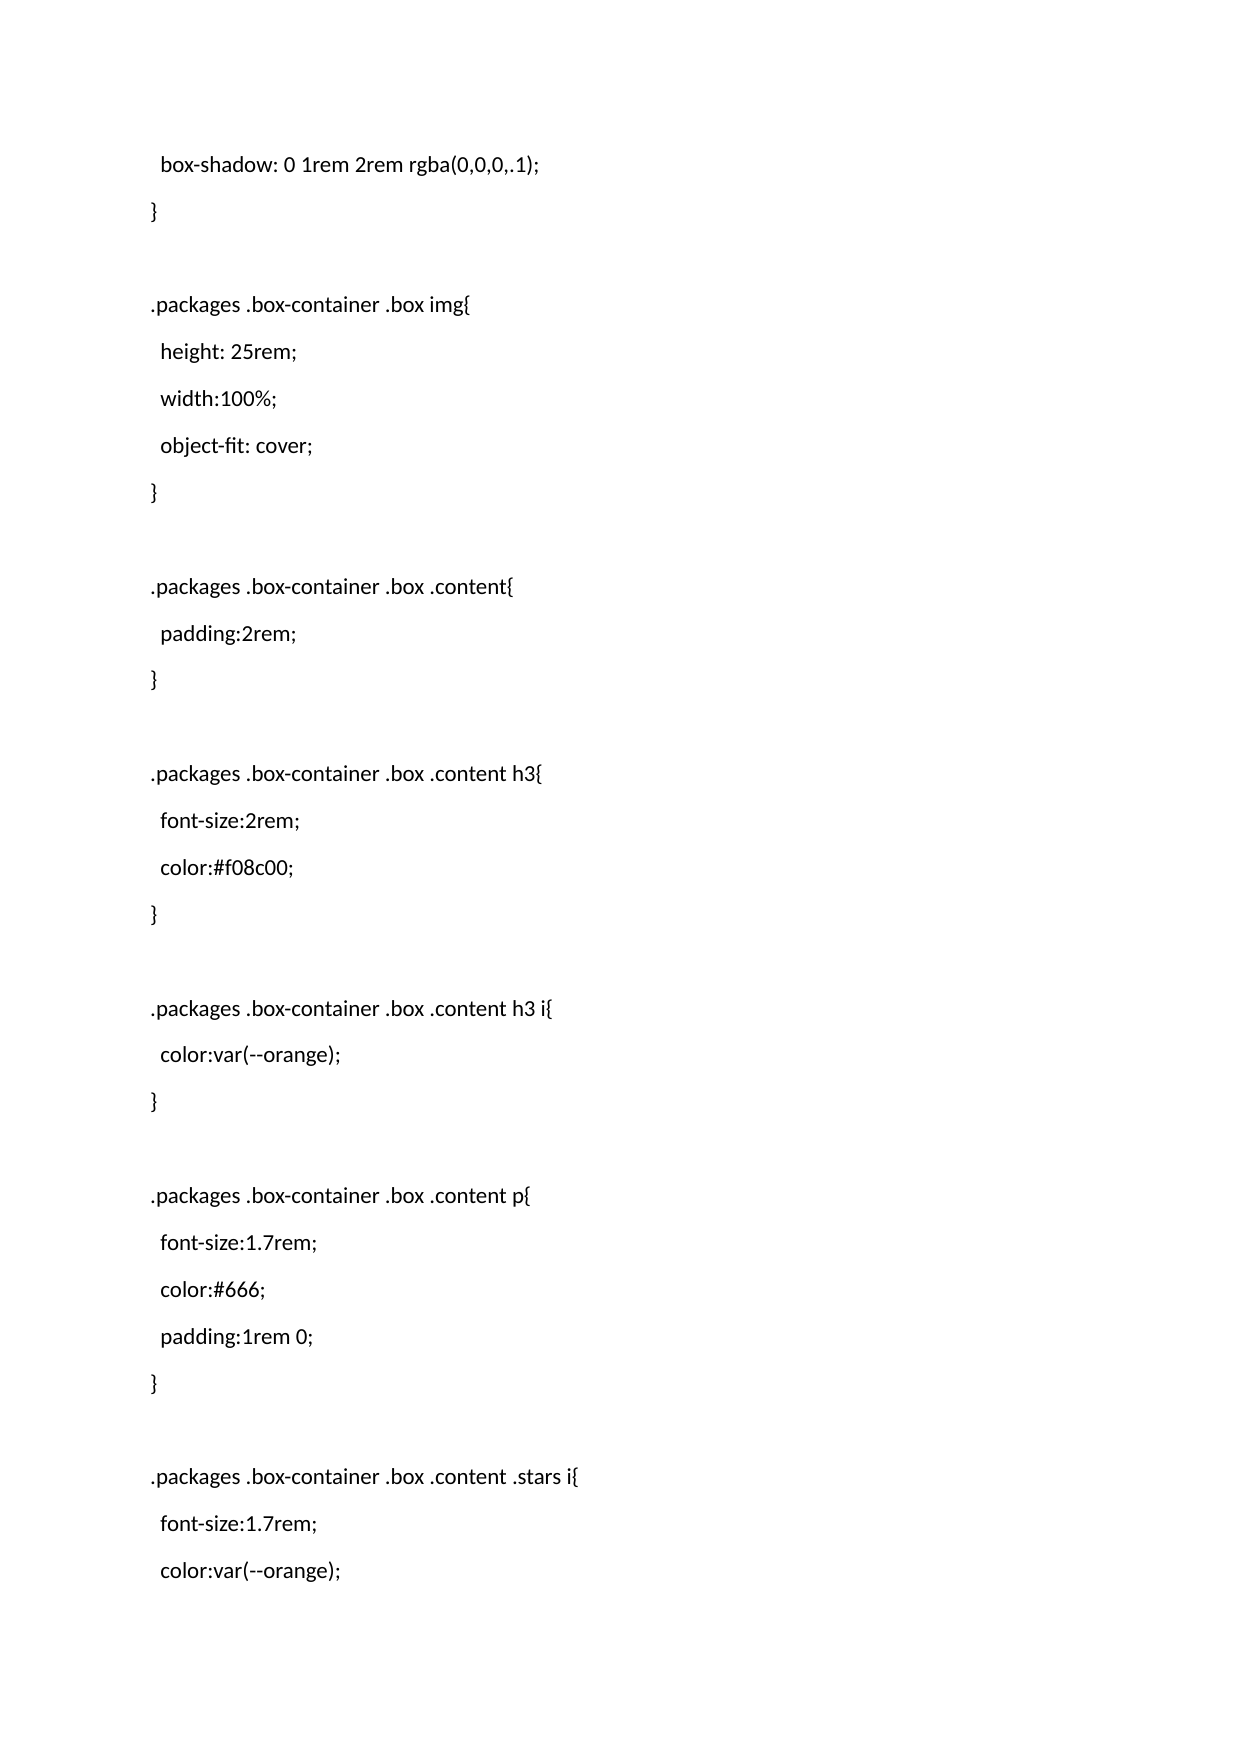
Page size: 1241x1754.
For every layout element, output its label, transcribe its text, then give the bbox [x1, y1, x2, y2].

text } [150, 900, 1090, 928]
text .packages .box-container .box .content{ [150, 572, 1090, 600]
text color:#666; [150, 1275, 1090, 1303]
text .packages .box-container .box .content .stars i{ [150, 1462, 1090, 1491]
text .packages .box-container .box .content h3{ [150, 759, 1090, 787]
text .packages .box-container .box .content h3 i{ [150, 994, 1090, 1022]
text object-fit: cover; [150, 431, 1090, 459]
text .packages .box-container .box img{ [150, 291, 1090, 319]
text font-size:2rem; [150, 806, 1090, 834]
text box-shadow: 0 1rem 2rem rgba(0,0,0,.1); [150, 150, 1090, 178]
text } [150, 197, 1090, 225]
text padding:2rem; [150, 619, 1090, 647]
text } [150, 478, 1090, 506]
text color:var(--orange); [150, 1556, 1090, 1584]
text height: 25rem; [150, 337, 1090, 366]
text padding:1rem 0; [150, 1322, 1090, 1350]
text } [150, 666, 1090, 694]
text font-size:1.7rem; [150, 1228, 1090, 1256]
text color:var(--orange); [150, 1041, 1090, 1069]
text .packages .box-container .box .content p{ [150, 1181, 1090, 1209]
text font-size:1.7rem; [150, 1509, 1090, 1537]
text } [150, 1369, 1090, 1397]
text color:#f08c00; [150, 853, 1090, 881]
text } [150, 1087, 1090, 1116]
text width:100%; [150, 384, 1090, 412]
